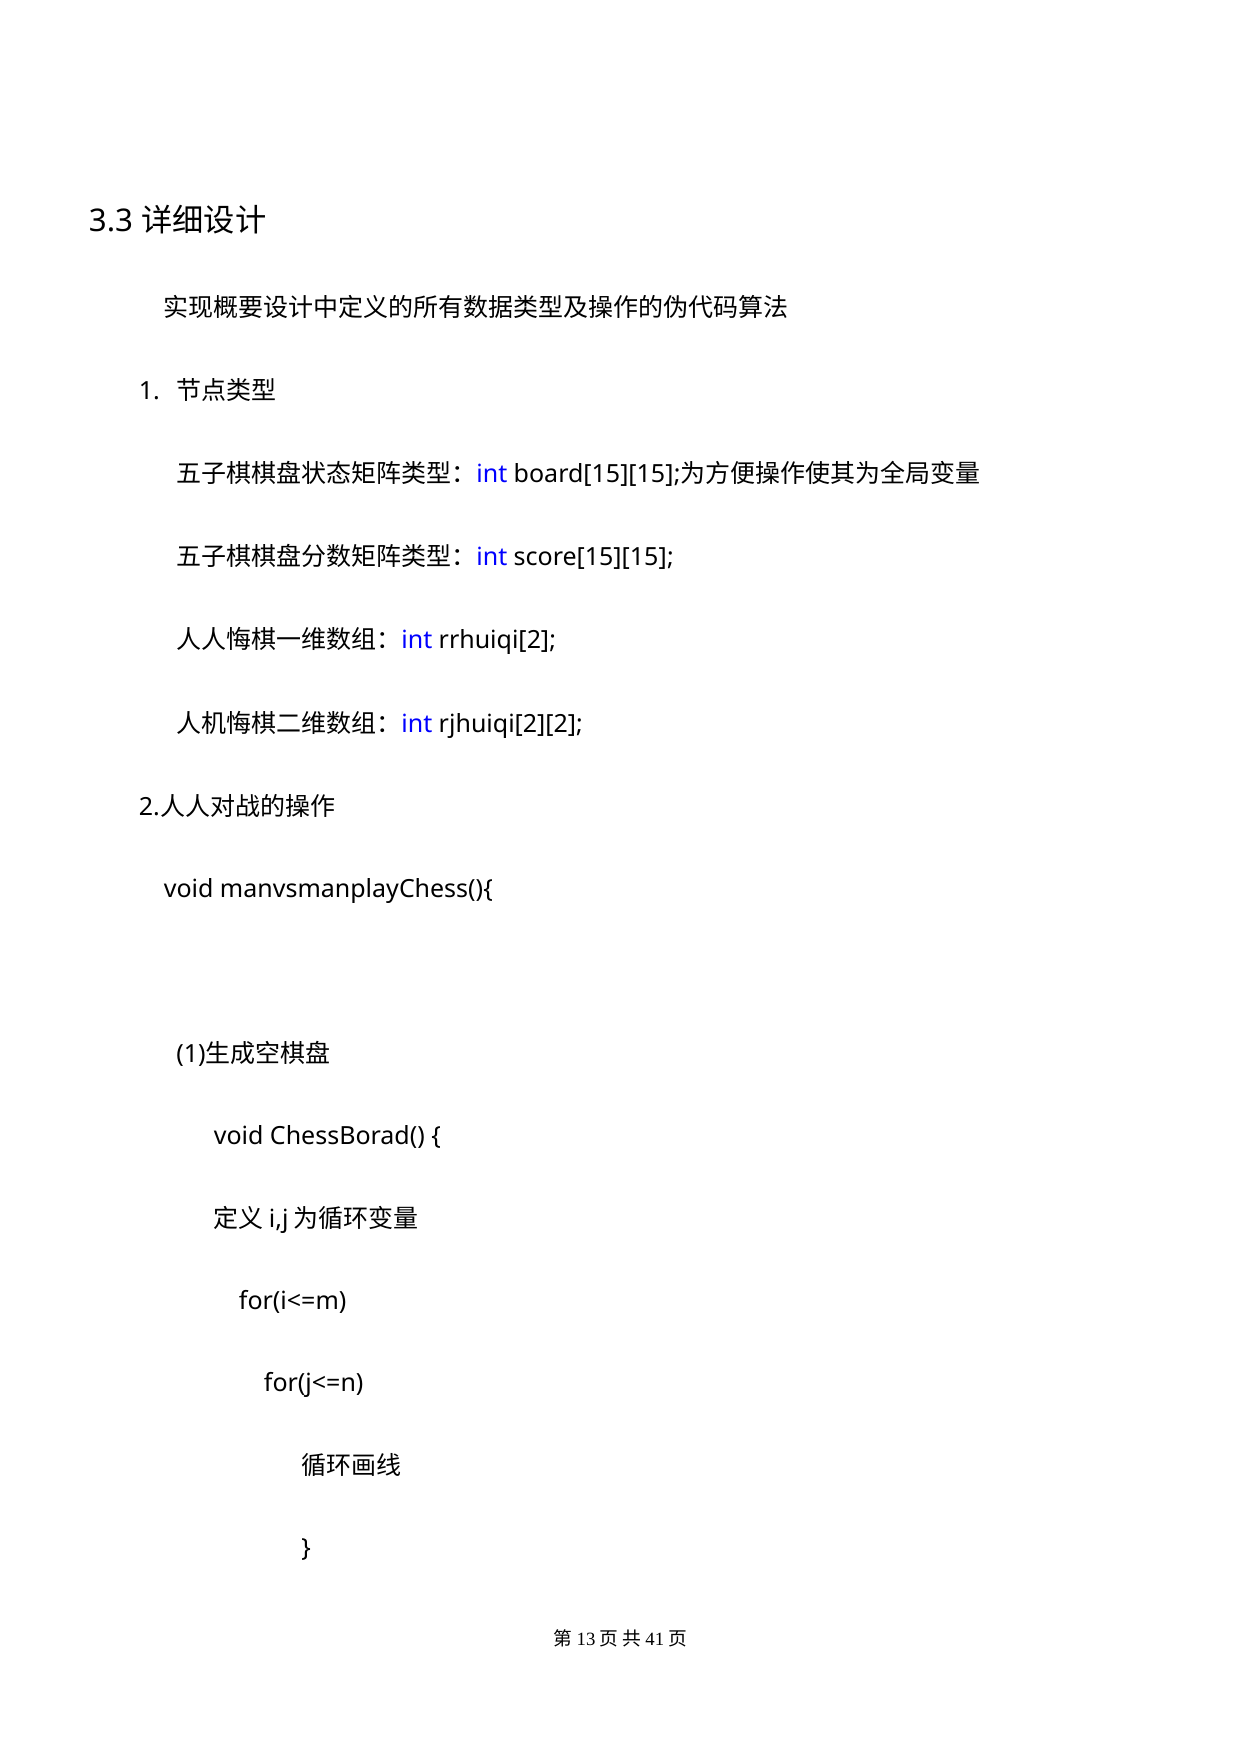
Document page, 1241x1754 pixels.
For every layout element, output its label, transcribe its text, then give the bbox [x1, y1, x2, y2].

text } [176, 1514, 1152, 1579]
text 人机悔棋二维数组：int rjhuiqi[2][2]; [176, 689, 1152, 754]
text 2.人人对战的操作 [89, 772, 1152, 837]
text 循环画线 [176, 1431, 1152, 1496]
text void manvsmanplayChess(){ [89, 855, 1152, 920]
text 五子棋棋盘分数矩阵类型：int score[15][15]; [176, 522, 1152, 587]
text (1)生成空棋盘 [176, 1019, 1152, 1084]
text 五子棋棋盘状态矩阵类型：int board[15][15];为方便操作使其为全局变量 [176, 439, 1152, 504]
text for(j<=n) [176, 1349, 1152, 1414]
list 节点类型 [139, 356, 1152, 421]
text 实现概要设计中定义的所有数据类型及操作的伪代码算法 [89, 273, 1152, 338]
text 定义i,j为循环变量 [176, 1184, 1152, 1249]
text 人人悔棋一维数组：int rrhuiqi[2]; [176, 606, 1152, 671]
text 3.3 详细设计 [89, 185, 1152, 250]
text void ChessBorad() { [176, 1102, 1152, 1167]
text for(i<=m) [176, 1267, 1152, 1332]
